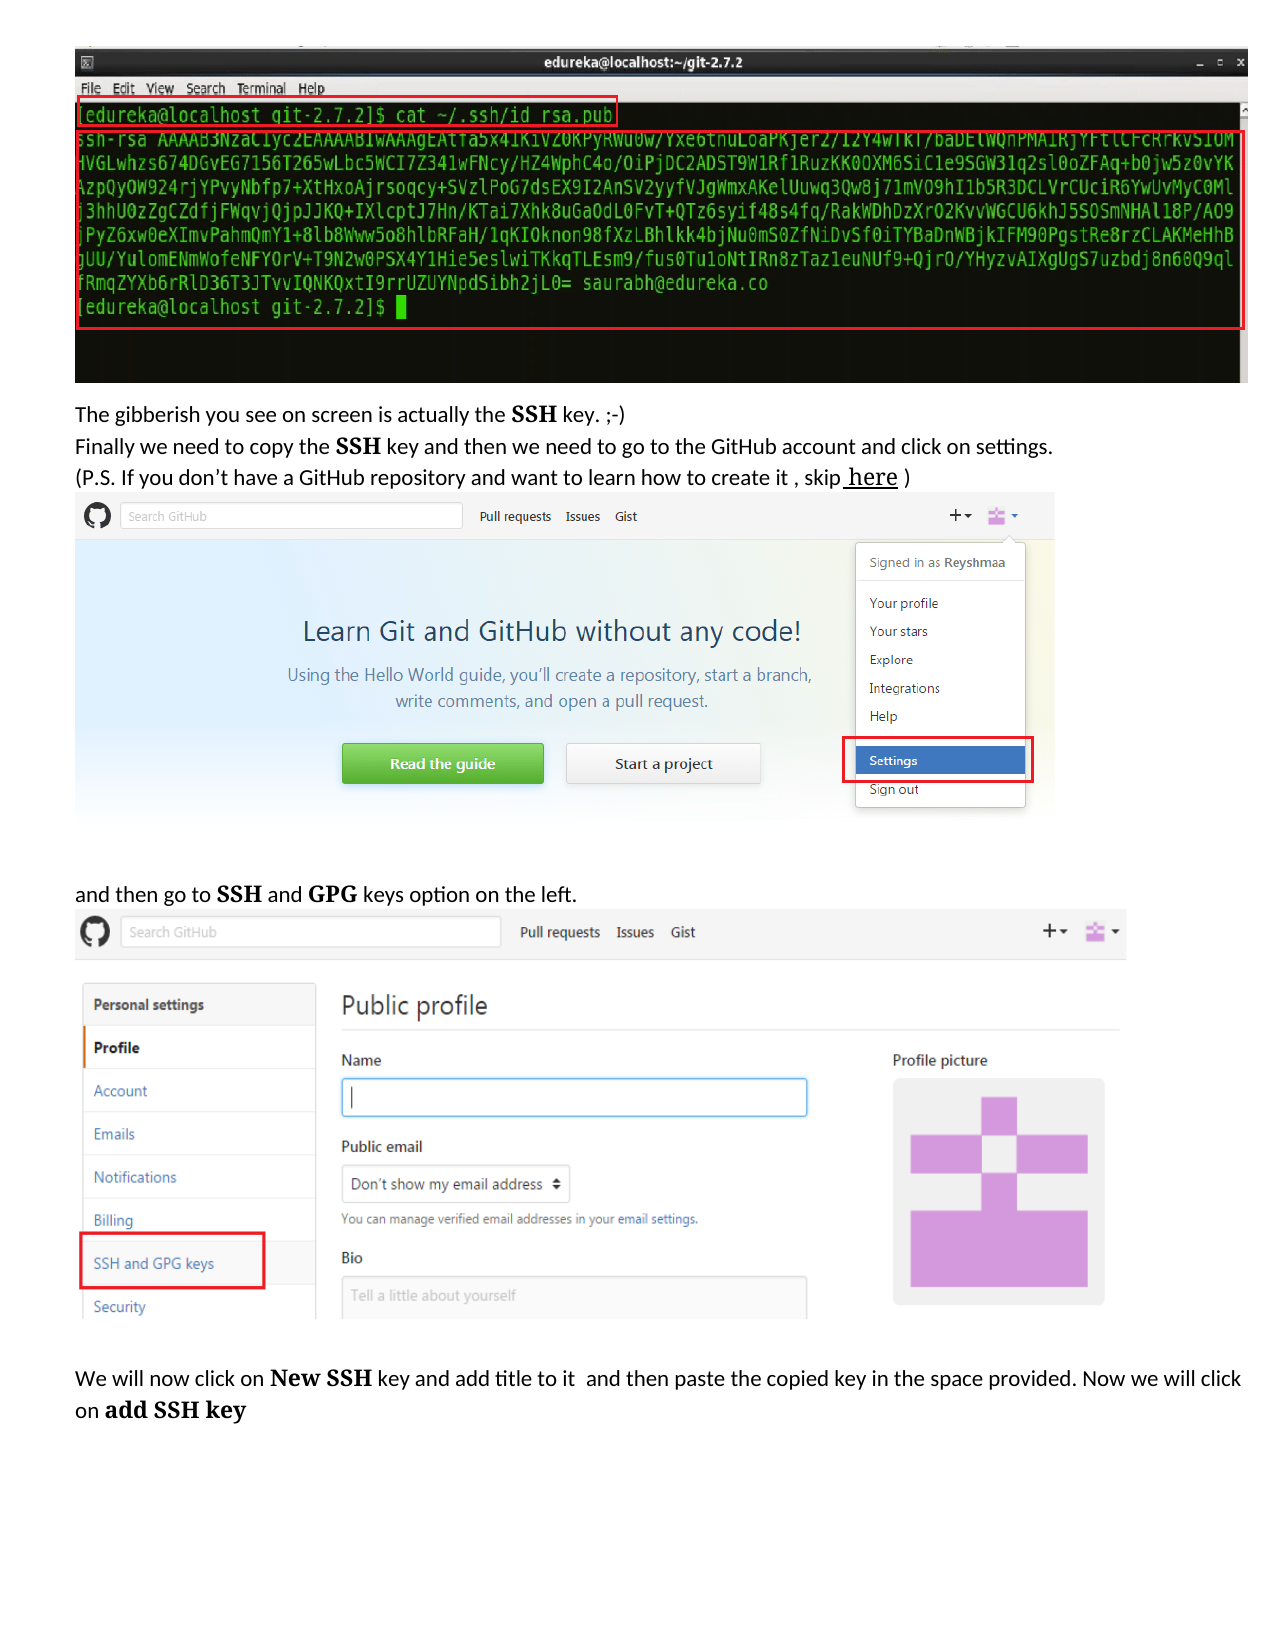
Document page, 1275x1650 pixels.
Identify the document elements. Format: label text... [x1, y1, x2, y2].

picture [75, 492, 1055, 863]
text Finally we need to copy the SSH key and then we need to go to the GitHub account and click on settings. [75, 430, 1275, 461]
text The gibberish you see on screen is actually the SSH key. ;-) [75, 398, 1275, 430]
text We will now click on New SSH key and add title to it and then paste the copied key in the space provided. Now we will click on add SSH key [75, 1362, 1275, 1425]
picture [75, 909, 1127, 1319]
picture [75, 46, 1254, 383]
text (P.S. If you don’t have a GitHub repository and want to learn how to create it , skip here ) [75, 461, 1275, 492]
text and then go to SSH and GPG keys option on the left. [75, 878, 1275, 909]
